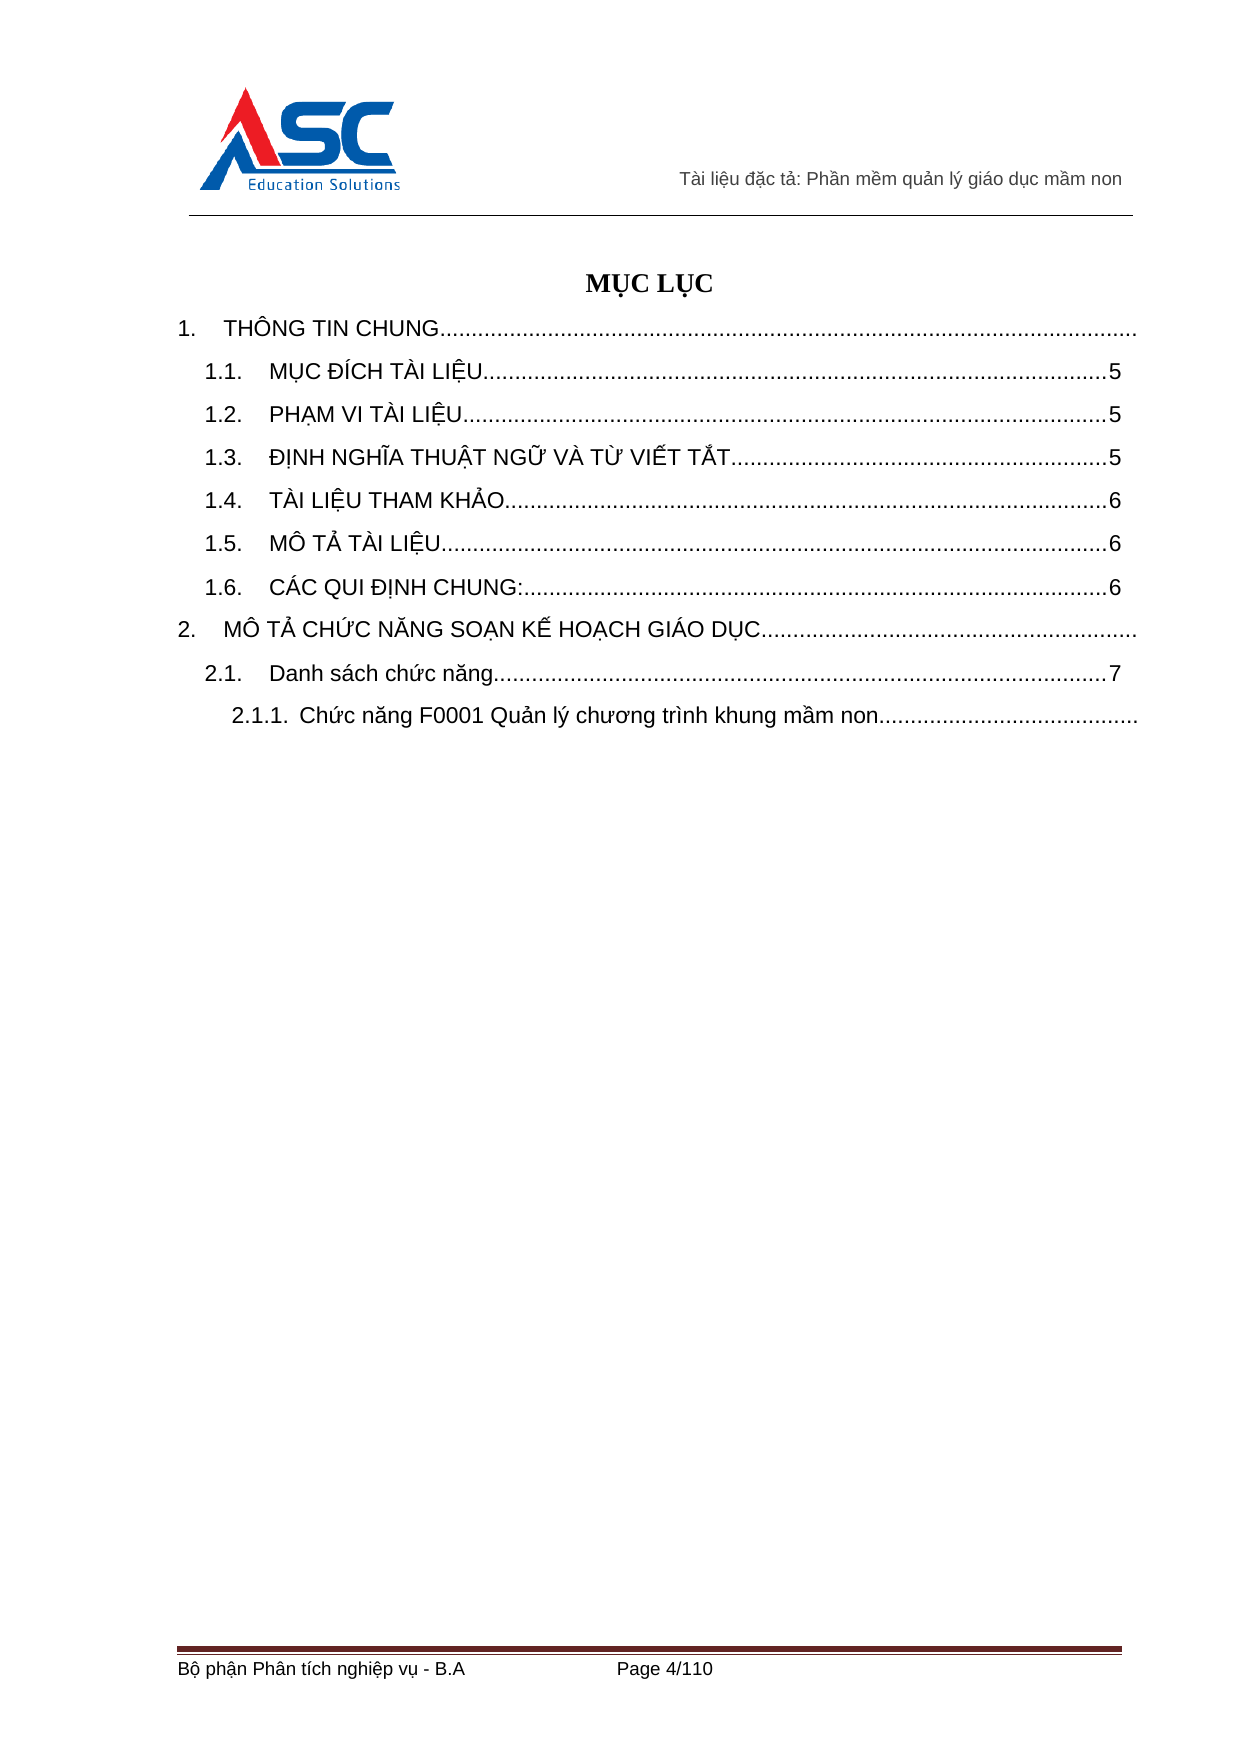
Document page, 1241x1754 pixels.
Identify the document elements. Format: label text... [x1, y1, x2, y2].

text 1.5. MÔ TẢ TÀI LIỆU 6 [204, 530, 1122, 557]
text 2.1.1. Chức năng F0001 Quản lý chương trình khung mầm non 7 [231, 702, 1122, 729]
text 1.3. ĐỊNH NGHĨA THUẬT NGỮ VÀ TỪ VIẾT TẮT 5 [204, 444, 1122, 471]
text 1.6. CÁC QUI ĐỊNH CHUNG: 6 [204, 573, 1122, 600]
text 1.2. PHẠM VI TÀI LIỆU 5 [204, 401, 1122, 428]
text MỤC LỤC [177, 267, 1122, 298]
text 1.4. TÀI LIỆU THAM KHẢO 6 [204, 487, 1122, 514]
text 2.1. Danh sách chức năng 7 [204, 659, 1122, 686]
text 1. THÔNG TIN CHUNG 5 [177, 315, 1122, 342]
text 2. MÔ TẢ CHỨC NĂNG SOẠN KẾ HOẠCH GIÁO DỤC 7 [177, 616, 1122, 643]
picture [199, 87, 400, 190]
text 1.1. MỤC ĐÍCH TÀI LIỆU 5 [204, 358, 1122, 385]
